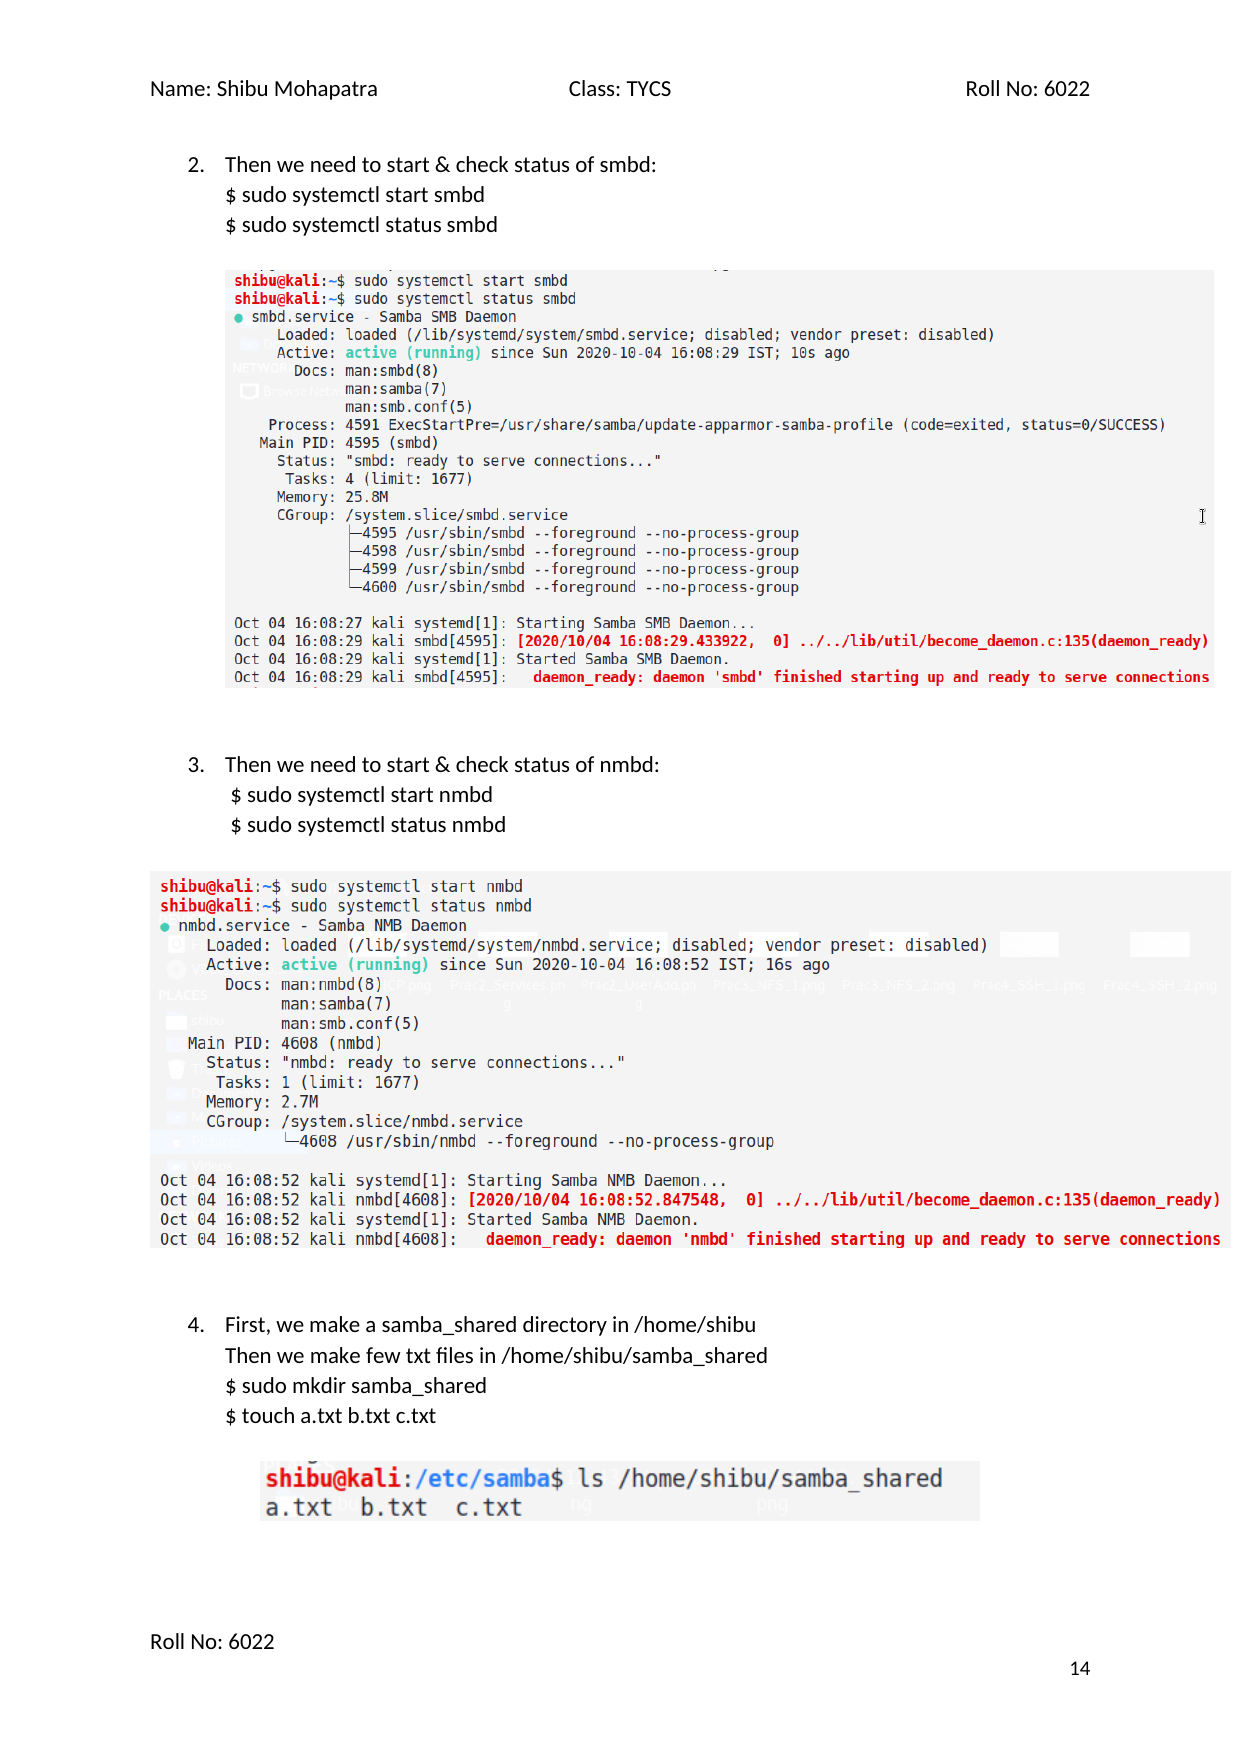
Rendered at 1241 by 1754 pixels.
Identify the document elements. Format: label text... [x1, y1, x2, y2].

text $ sudo mkdir samba_shared [150, 1371, 1090, 1399]
list Then we need to start & check status of nmbd: [187, 750, 1090, 778]
picture [150, 871, 1232, 1248]
text $ sudo systemctl status nmbd [150, 811, 1090, 838]
picture [225, 270, 1215, 688]
text $ sudo systemctl start smbd [150, 180, 1090, 208]
picture [260, 1461, 981, 1521]
text Then we make few txt files in /home/shibu/samba_shared [150, 1341, 1090, 1369]
list Then we need to start & check status of smbd: [187, 150, 1090, 178]
text $ sudo systemctl start nmbd [150, 780, 1090, 808]
text $ touch a.txt b.txt c.txt [150, 1401, 1090, 1429]
list First, we make a samba_shared directory in /home/shibu [187, 1311, 1090, 1339]
text $ sudo systemctl status smbd [150, 210, 1090, 238]
